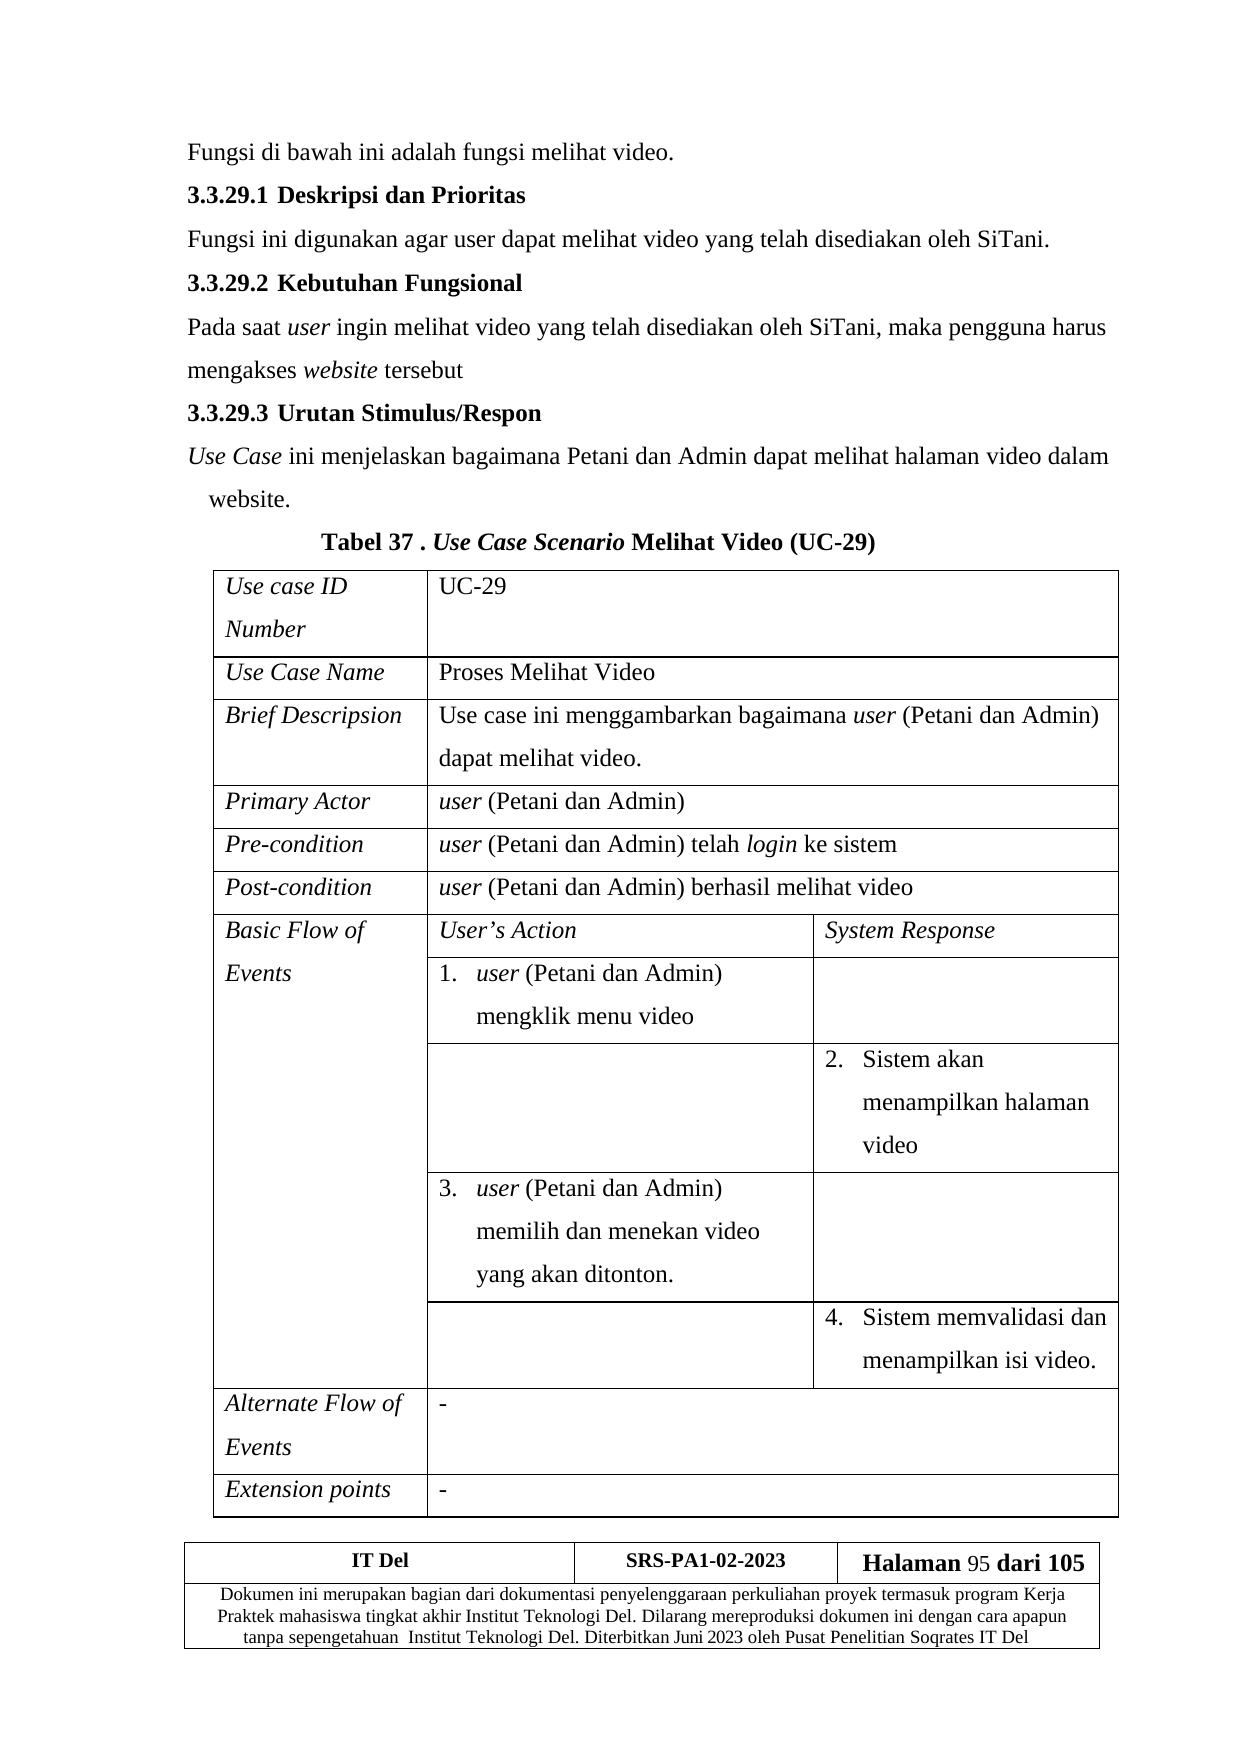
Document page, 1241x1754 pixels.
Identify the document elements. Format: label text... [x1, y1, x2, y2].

table_cell Pre-condition [214, 829, 427, 871]
table_cell Brief Descripsion [214, 700, 427, 785]
text Pada saat user ingin melihat video yang telah disediakan oleh SiTani, maka pengguna harus mengakses website tersebut [187, 312, 1161, 383]
table_cell Use case ini menggambarkan bagaimana user (Petani dan Admin) dapat melihat video. [428, 700, 1118, 785]
text Fungsi ini digunakan agar user dapat melihat video yang telah disediakan oleh SiTani. [187, 224, 1161, 253]
table_cell [428, 1303, 813, 1387]
table_cell [428, 1044, 813, 1172]
table_cell user (Petani dan Admin) mengklik menu video [428, 958, 813, 1043]
table_cell System Response [814, 915, 1118, 957]
subtitle Urutan Stimulus/Respon [187, 398, 1161, 427]
subtitle Kebutuhan Fungsional [187, 268, 1161, 296]
table_cell user (Petani dan Admin) [428, 786, 1118, 828]
table_cell [814, 1173, 1118, 1301]
table_header UC-29 [428, 571, 1118, 656]
table_cell Sistem akan menampilkan halaman video [814, 1044, 1118, 1172]
table_cell Alternate Flow of Events [214, 1389, 427, 1473]
table_cell user (Petani dan Admin) memilih dan menekan video yang akan ditonton. [428, 1173, 813, 1301]
table_cell User’s Action [428, 915, 813, 957]
table_cell Use Case Name [214, 658, 427, 699]
table_cell - [428, 1389, 1118, 1473]
table_header Use case ID Number [214, 571, 427, 656]
table_cell Post-condition [214, 872, 427, 914]
table_cell Basic Flow of Events [214, 915, 427, 1387]
subtitle Fungsi di bawah ini adalah fungsi melihat video. [187, 137, 1161, 166]
table_cell Proses Melihat Video [428, 658, 1118, 699]
table_cell [814, 958, 1118, 1043]
text Tabel 37 . Use Case Scenario Melihat Video (UC-29) [246, 527, 1161, 556]
table_cell - [428, 1475, 1118, 1516]
table_cell user (Petani dan Admin) telah login ke sistem [428, 829, 1118, 871]
table_cell Primary Actor [214, 786, 427, 828]
table_cell user (Petani dan Admin) berhasil melihat video [428, 872, 1118, 914]
subtitle Deskripsi dan Prioritas [187, 181, 1161, 209]
table_cell Extension points [214, 1475, 427, 1516]
table_cell Sistem memvalidasi dan menampilkan isi video. [814, 1303, 1118, 1387]
list Use Case ini menjelaskan bagaimana Petani dan Admin dapat melihat halaman video dalam website. [187, 441, 1161, 513]
